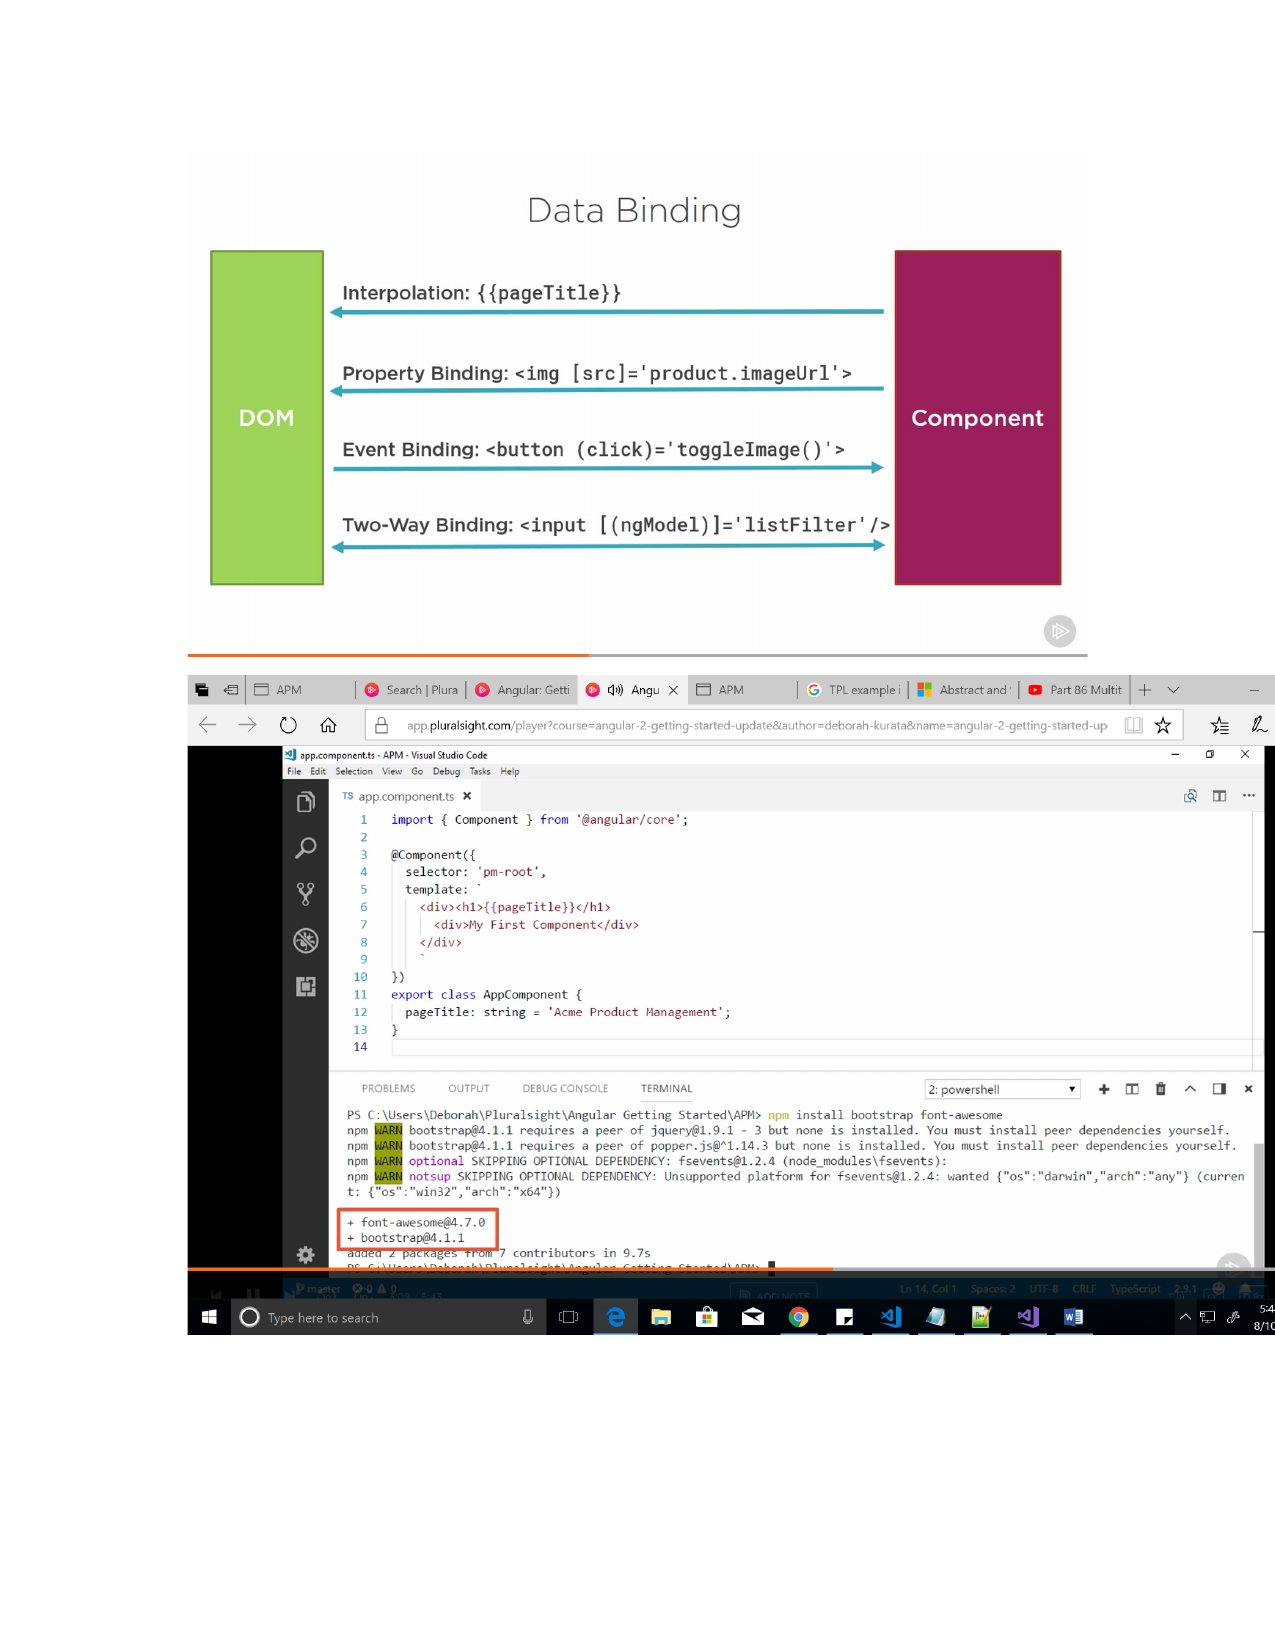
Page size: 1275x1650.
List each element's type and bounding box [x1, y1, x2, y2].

picture [187, 675, 1275, 1335]
picture [187, 150, 1088, 657]
